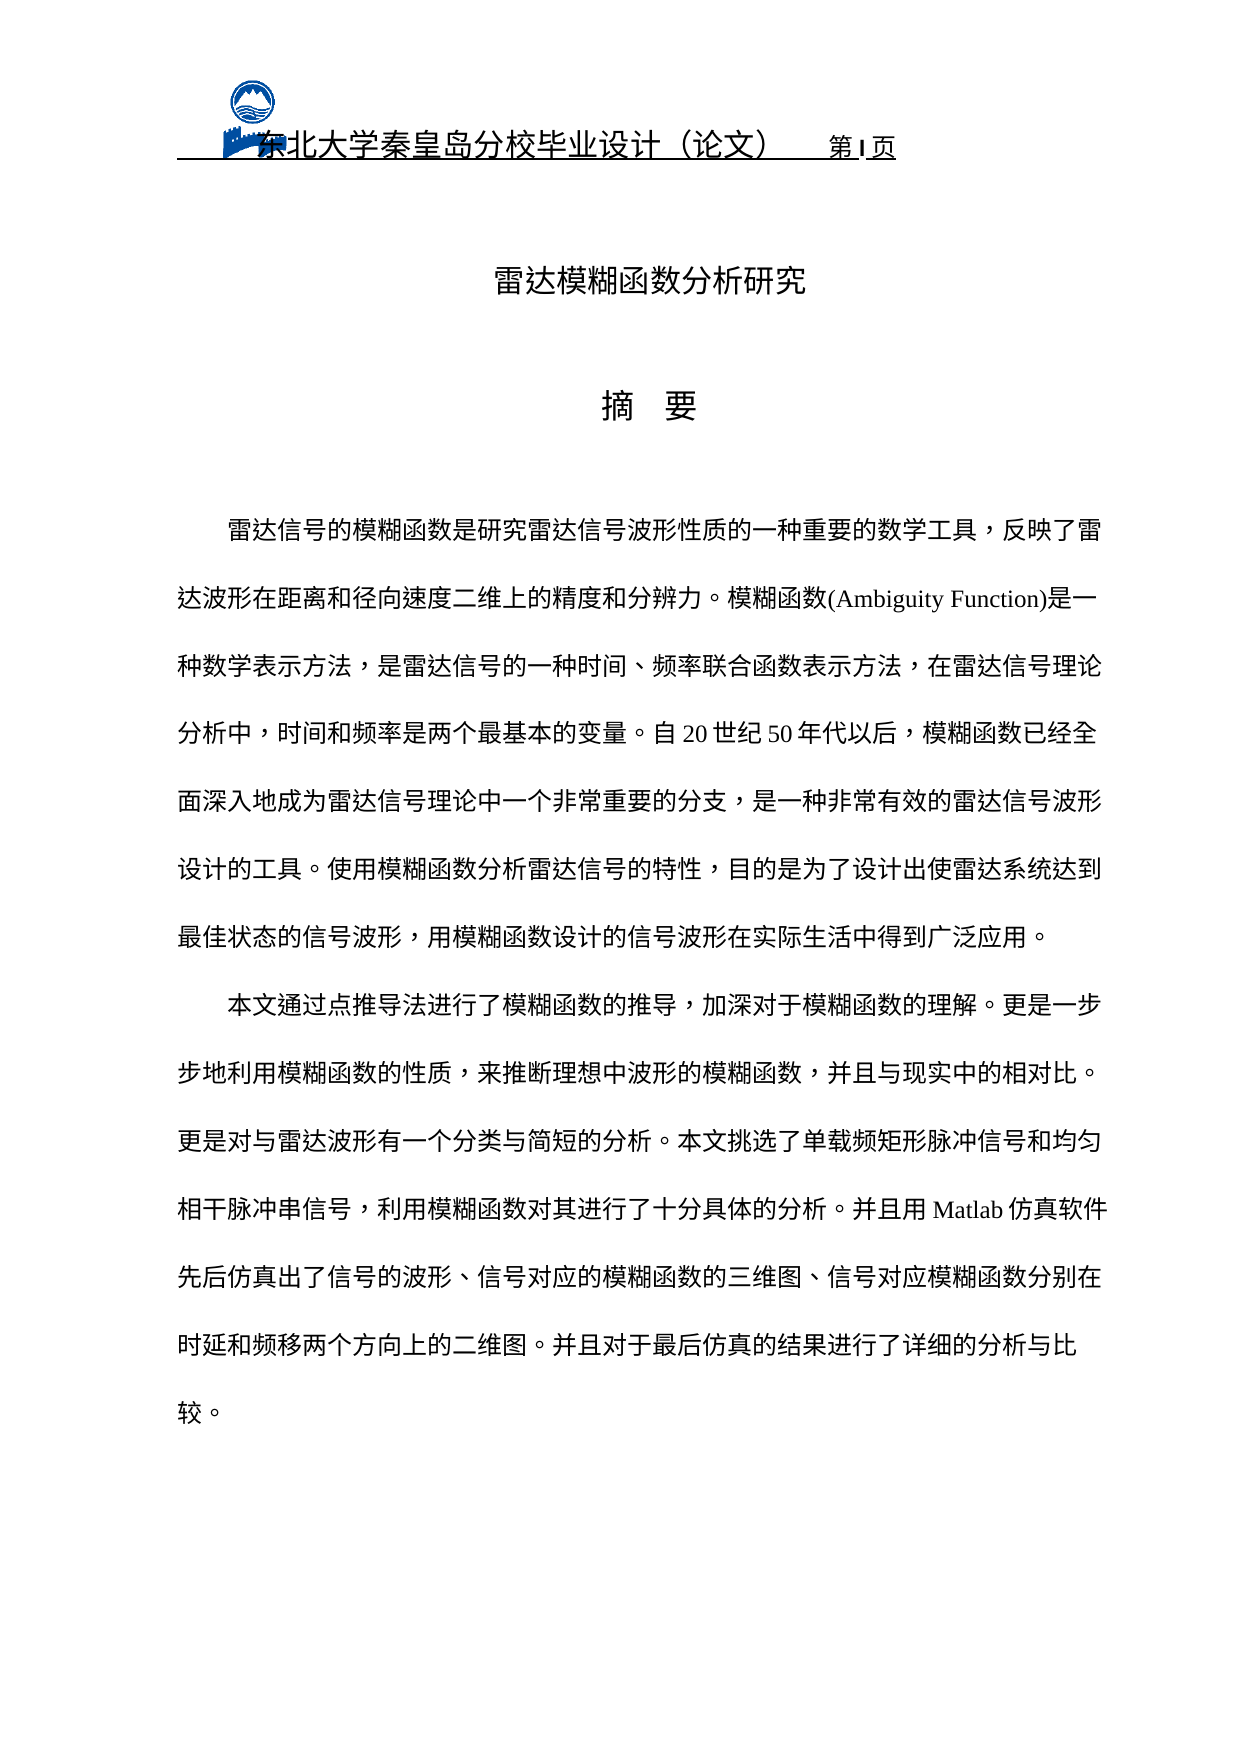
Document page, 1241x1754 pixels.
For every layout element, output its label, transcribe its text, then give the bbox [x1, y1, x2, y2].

text 雷达信号的模糊函数是研究雷达信号波形性质的一种重要的数学工具，反映了雷达波形在距离和径向速度二维上的精度和分辨力。模糊函数(Ambiguity Function)是一种数学表示方法，是雷达信号的一种时间、频率联合函数表示方法，在雷达信号理论分析中，时间和频率是两个最基本的变量。自20世纪50年代以后，模糊函数已经全面深入地成为雷达信号理论中一个非常重要的分支，是一种非常有效的雷达信号波形设计的工具。使用模糊函数分析雷达信号的特性，目的是为了设计出使雷达系统达到最佳状态的信号波形，用模糊函数设计的信号波形在实际生活中得到广泛应用。 [177, 496, 1122, 971]
text 雷达模糊函数分析研究 [177, 246, 1122, 314]
text 本文通过点推导法进行了模糊函数的推导，加深对于模糊函数的理解。更是一步步地利用模糊函数的性质，来推断理想中波形的模糊函数，并且与现实中的相对比。更是对与雷达波形有一个分类与简短的分析。本文挑选了单载频矩形脉冲信号和均匀相干脉冲串信号，利用模糊函数对其进行了十分具体的分析。并且用Matlab仿真软件先后仿真出了信号的波形、信号对应的模糊函数的三维图、信号对应模糊函数分别在时延和频移两个方向上的二维图。并且对于最后仿真的结果进行了详细的分析与比较。 [177, 971, 1122, 1446]
picture [214, 79, 292, 158]
text 摘 要 [177, 369, 1122, 437]
